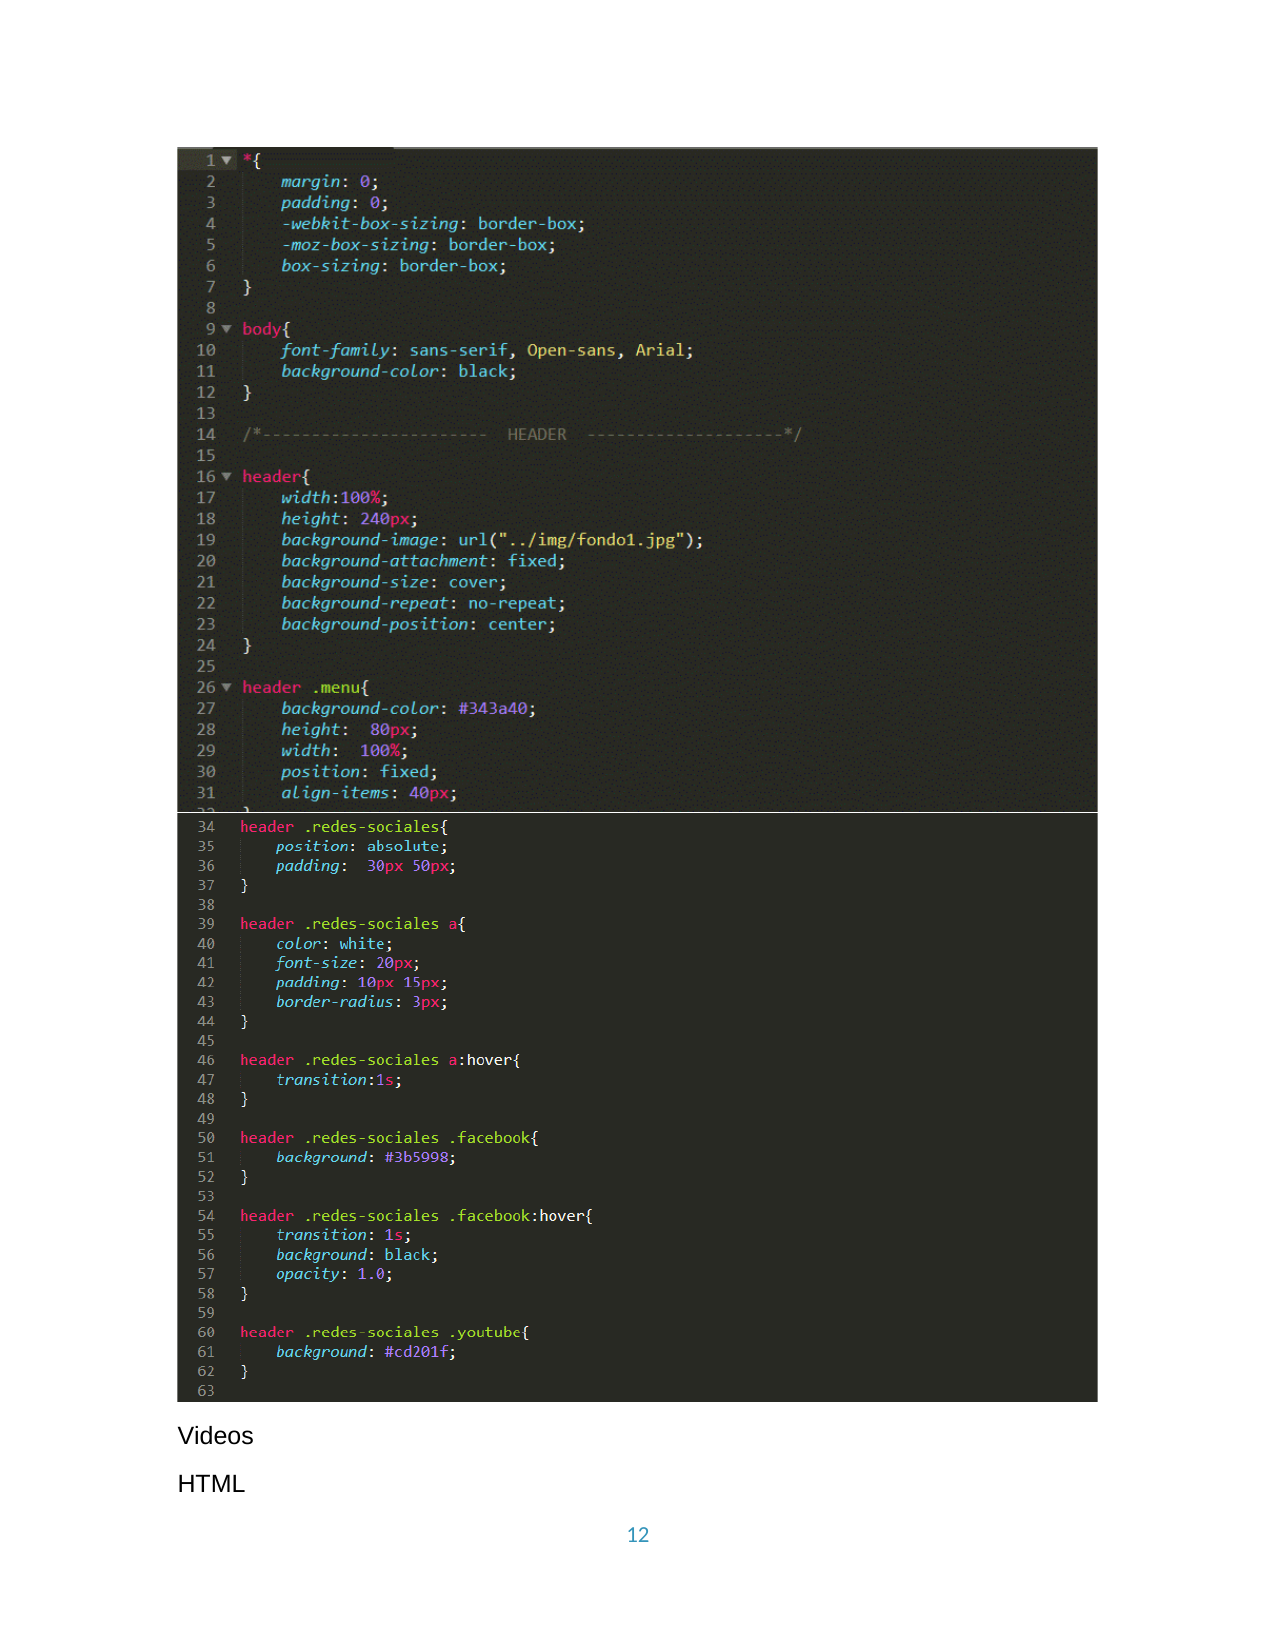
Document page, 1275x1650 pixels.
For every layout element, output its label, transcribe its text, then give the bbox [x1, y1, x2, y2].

text HTML [177, 1469, 1098, 1497]
picture [177, 147, 1098, 812]
picture [177, 813, 1098, 1402]
text Videos [177, 1421, 1098, 1450]
